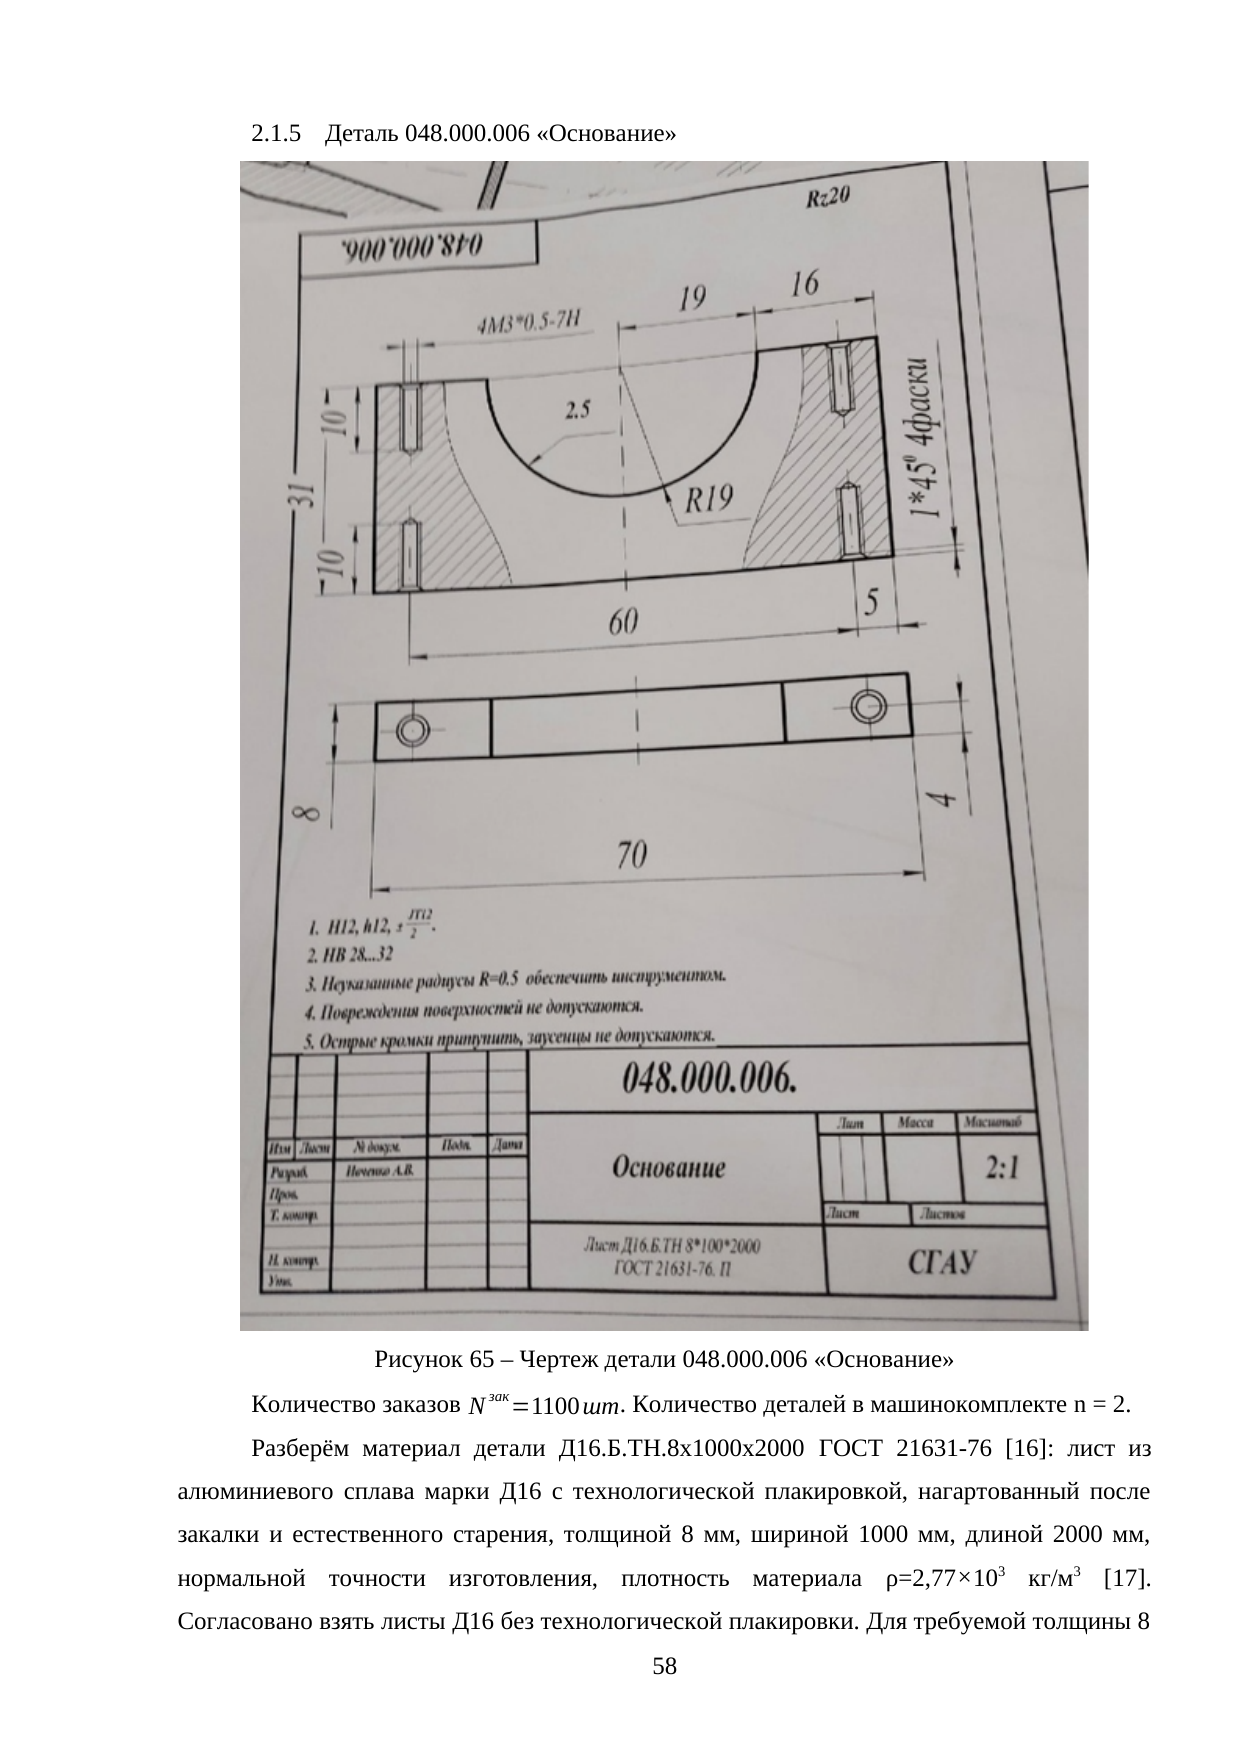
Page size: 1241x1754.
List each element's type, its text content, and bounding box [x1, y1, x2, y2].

text Количество заказов . Количество деталей в машинокомплекте n = 2. [177, 1388, 1152, 1419]
list Рисунок 65 – Чертеж детали 048.000.006 «Основание» [177, 1344, 1152, 1373]
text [177, 1433, 1152, 1634]
list Деталь 048.000.006 «Основание» [251, 118, 1152, 147]
picture [240, 161, 1089, 1331]
